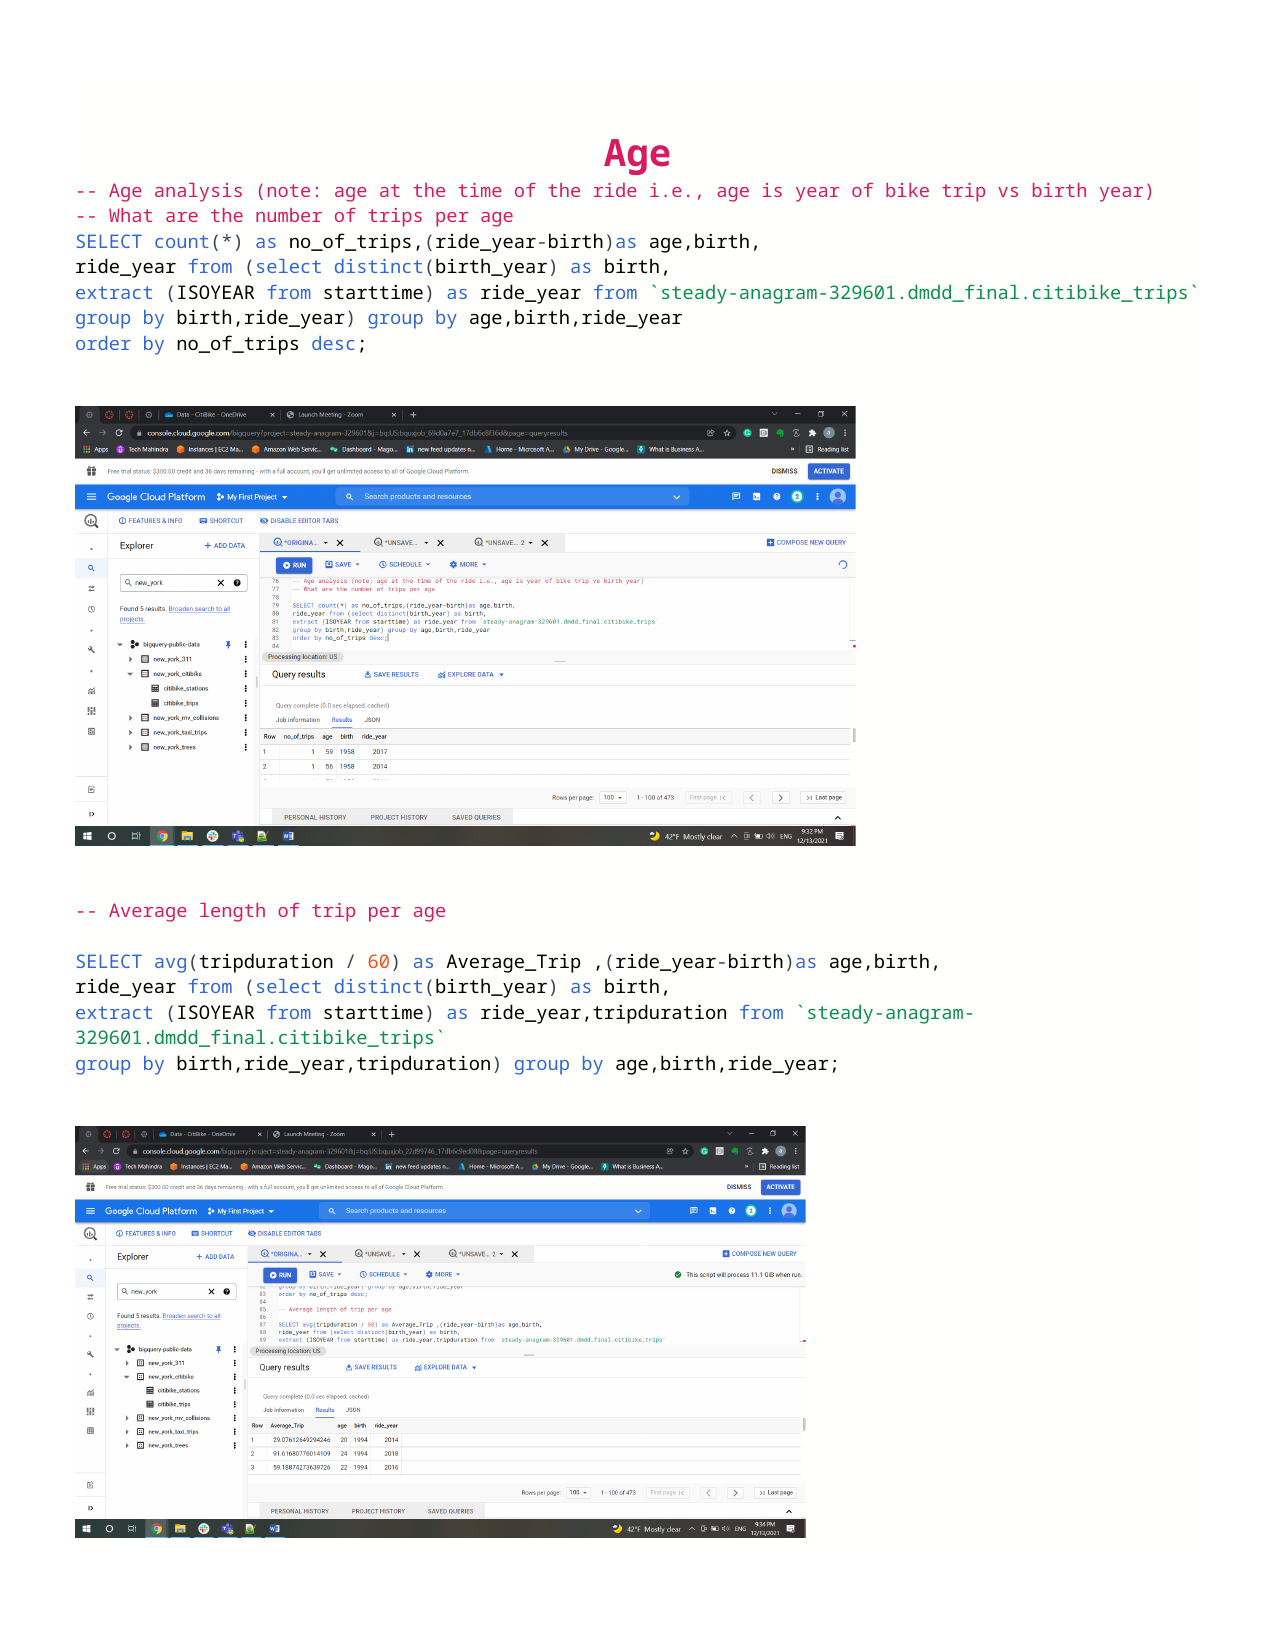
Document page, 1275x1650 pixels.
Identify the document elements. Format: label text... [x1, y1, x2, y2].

text extract (ISOYEAR from starttime) as ride_year,tripduration from `steady-anagram-329601.dmdd_final.citibike_trips` [75, 999, 1200, 1050]
text SELECT avg(tripduration / 60) as Average_Trip ,(ride_year-birth)as age,birth, [75, 948, 1200, 973]
text -- Average length of trip per age [75, 897, 1200, 922]
text order by no_of_trips desc; [75, 330, 1200, 356]
text SELECT count(*) as no_of_trips,(ride_year-birth)as age,birth, [75, 228, 1200, 254]
picture [75, 406, 856, 846]
text -- What are the number of trips per age [75, 203, 1200, 228]
text group by birth,ride_year) group by age,birth,ride_year [75, 305, 1200, 330]
text ride_year from (select distinct(birth_year) as birth, [75, 254, 1200, 279]
text group by birth,ride_year,tripduration) group by age,birth,ride_year; [75, 1050, 1200, 1076]
text extract (ISOYEAR from starttime) as ride_year from `steady-anagram-329601.dmdd_final.citibike_trips` [75, 279, 1200, 305]
picture [75, 1126, 806, 1538]
text -- Age analysis (note: age at the time of the ride i.e., age is year of bike trip vs birth year) [75, 177, 1200, 203]
text ride_year from (select distinct(birth_year) as birth, [75, 973, 1200, 999]
text Age [75, 126, 1200, 177]
